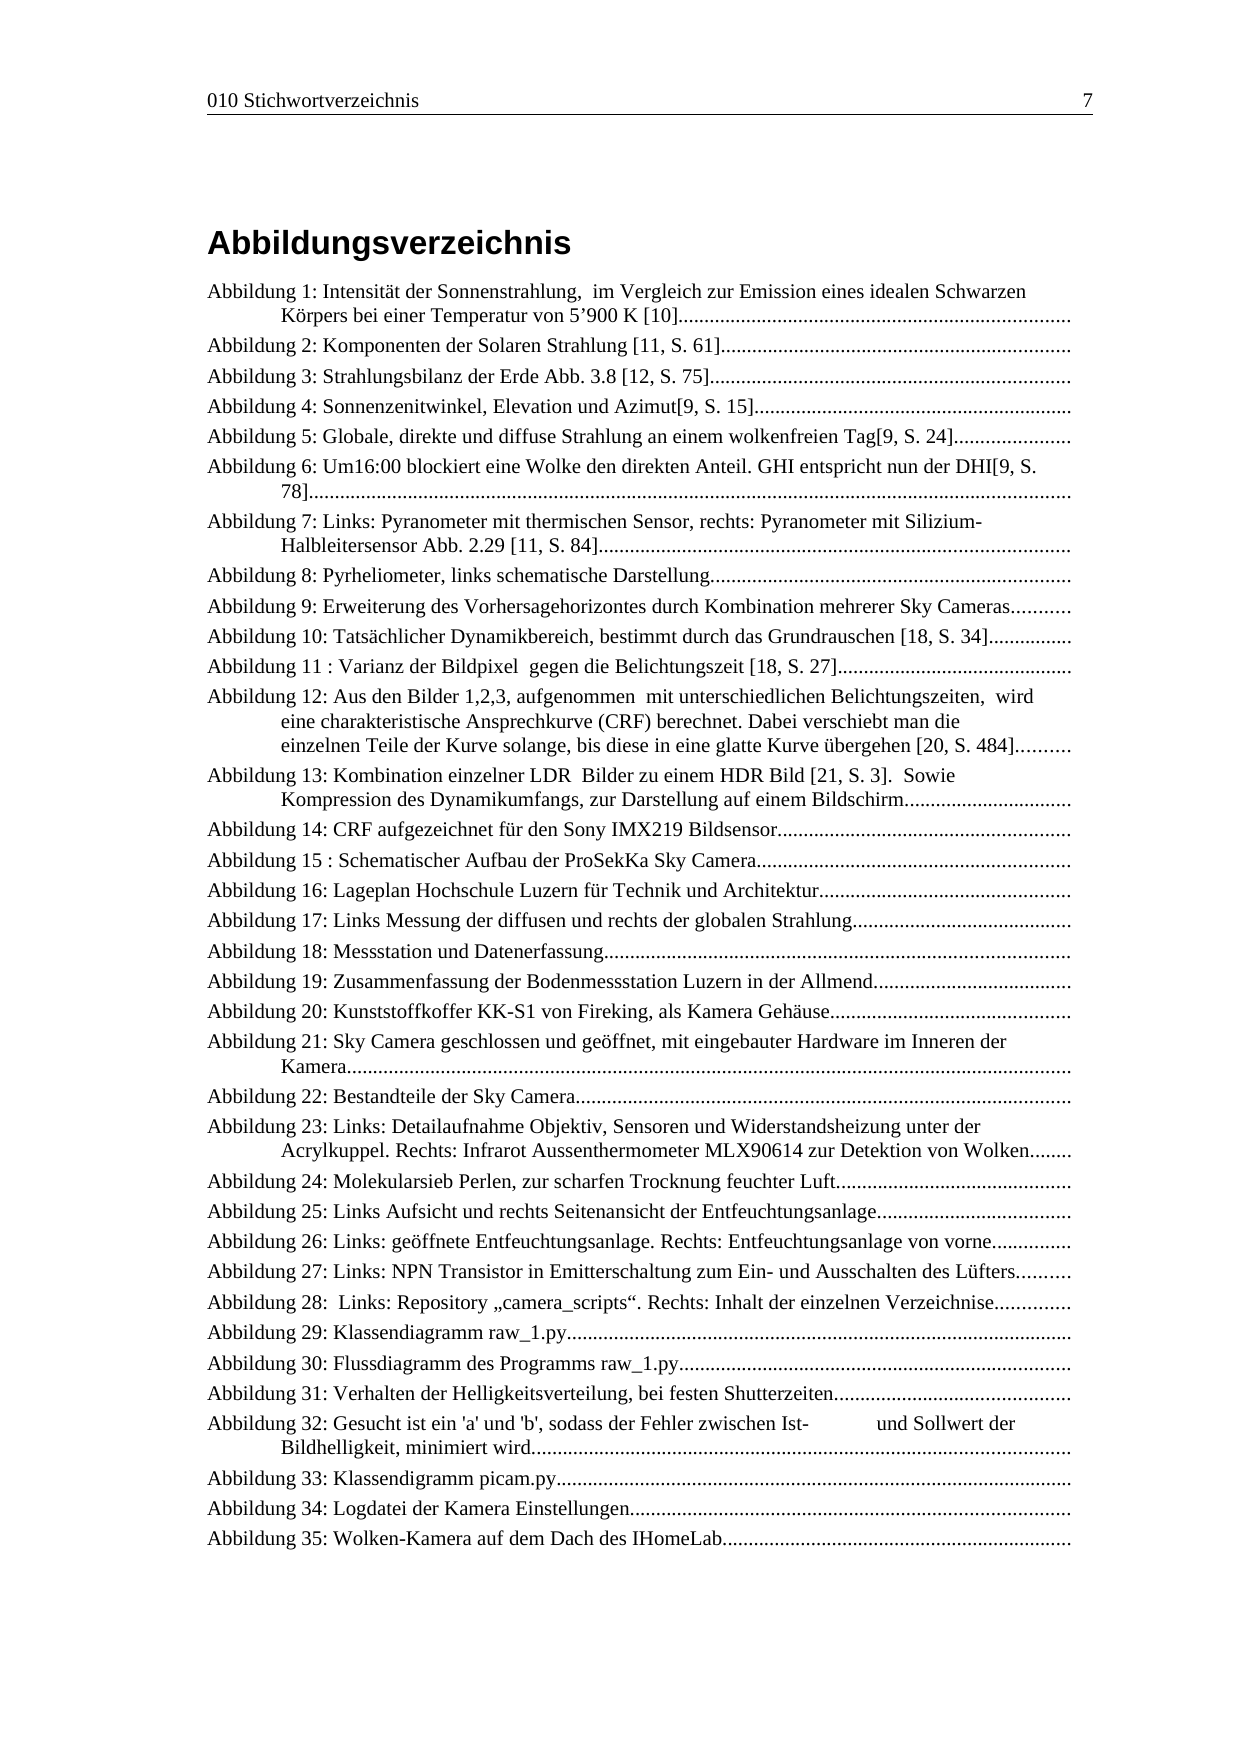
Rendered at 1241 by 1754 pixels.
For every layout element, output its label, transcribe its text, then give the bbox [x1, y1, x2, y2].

text Abbildung 29: Klassendiagramm raw_1.py 48 [207, 1320, 1048, 1344]
text Abbildung 26: Links: geöffnete Entfeuchtungsanlage. Rechts: Entfeuchtungsanlage von vorne. 44 [207, 1229, 1048, 1253]
text Abbildung 25: Links Aufsicht und rechts Seitenansicht der Entfeuchtungsanlage. 44 [207, 1199, 1048, 1223]
text Abbildung 35: Wolken-Kamera auf dem Dach des IHomeLab. 53 [207, 1526, 1048, 1550]
text Abbildung 27: Links: NPN Transistor in Emitterschaltung zum Ein- und Ausschalten des Lüfters. 45 [207, 1259, 1048, 1283]
text Abbildung 20: Kunststoffkoffer KK-S1 von Fireking, als Kamera Gehäuse. 40 [207, 999, 1048, 1023]
text Abbildung 30: Flussdiagramm des Programms raw_1.py 48 [207, 1350, 1048, 1374]
text Abbildung 1: Intensität der Sonnenstrahlung, im Vergleich zur Emission eines idealen Schwarzen Körpers bei einer Temperatur von 5’900 K [10]. 15 [207, 279, 1048, 327]
text Abbildung 6: Um16:00 blockiert eine Wolke den direkten Anteil. GHI entspricht nun der DHI[9, S. 78]. 18 [207, 454, 1048, 503]
text Abbildung 22: Bestandteile der Sky Camera 41 [207, 1084, 1048, 1108]
text Abbildung 15 : Schematischer Aufbau der ProSekKa Sky Camera. 36 [207, 848, 1048, 872]
text Abbildung 7: Links: Pyranometer mit thermischen Sensor, rechts: Pyranometer mit Silizium-Halbleitersensor Abb. 2.29 [11, S. 84]. 20 [207, 509, 1048, 557]
text Abbildung 23: Links: Detailaufnahme Objektiv, Sensoren und Widerstandsheizung unter der Acrylkuppel. Rechts: Infrarot Aussenthermometer MLX90614 zur Detektion von Wolken. 42 [207, 1114, 1048, 1162]
text Abbildung 33: Klassendigramm picam.py 51 [207, 1465, 1048, 1489]
text Abbildung 18: Messstation und Datenerfassung 38 [207, 938, 1048, 963]
text Abbildung 5: Globale, direkte und diffuse Strahlung an einem wolkenfreien Tag[9, S. 24]. 17 [207, 424, 1048, 448]
text Abbildung 4: Sonnenzenitwinkel, Elevation und Azimut[9, S. 15] 17 [207, 394, 1048, 418]
text Abbildung 13: Kombination einzelner LDR Bilder zu einem HDR Bild [21, S. 3]. Sowie Kompression des Dynamikumfangs, zur Darstellung auf einem Bildschirm. 32 [207, 763, 1048, 811]
text Abbildung 11 : Varianz der Bildpixel gegen die Belichtungszeit [18, S. 27] 30 [207, 654, 1048, 678]
text Abbildung 32: Gesucht ist ein 'a' und 'b', sodass der Fehler zwischen Ist- und Sollwert der Bildhelligkeit, minimiert wird. 50 [207, 1411, 1048, 1459]
text Abbildung 34: Logdatei der Kamera Einstellungen. 52 [207, 1496, 1048, 1520]
text Abbildung 12: Aus den Bilder 1,2,3, aufgenommen mit unterschiedlichen Belichtungszeiten, wird eine charakteristische Ansprechkurve (CRF) berechnet. Dabei verschiebt man die einzelnen Teile der Kurve solange, bis diese in eine glatte Kurve übergehen [20, S. 484]. 32 [207, 684, 1048, 757]
text Abbildung 21: Sky Camera geschlossen und geöffnet, mit eingebauter Hardware im Inneren der Kamera. 40 [207, 1029, 1048, 1078]
text Abbildung 3: Strahlungsbilanz der Erde Abb. 3.8 [12, S. 75] 16 [207, 363, 1048, 388]
text Abbildung 24: Molekularsieb Perlen, zur scharfen Trocknung feuchter Luft. 44 [207, 1168, 1048, 1193]
text Abbildung 19: Zusammenfassung der Bodenmessstation Luzern in der Allmend. 39 [207, 969, 1048, 993]
text Abbildung 31: Verhalten der Helligkeitsverteilung, bei festen Shutterzeiten. 49 [207, 1381, 1048, 1405]
text Abbildung 17: Links Messung der diffusen und rechts der globalen Strahlung. 38 [207, 908, 1048, 932]
text Abbildung 9: Erweiterung des Vorhersagehorizontes durch Kombination mehrerer Sky Cameras. 23 [207, 593, 1048, 618]
text Abbildung 16: Lageplan Hochschule Luzern für Technik und Architektur 37 [207, 878, 1048, 902]
subtitle Abbildungsverzeichnis [207, 223, 1093, 261]
text Abbildung 8: Pyrheliometer, links schematische Darstellung. 20 [207, 563, 1048, 587]
text Abbildung 10: Tatsächlicher Dynamikbereich, bestimmt durch das Grundrauschen [18, S. 34] 30 [207, 624, 1048, 648]
text Abbildung 2: Komponenten der Solaren Strahlung [11, S. 61] 16 [207, 333, 1048, 357]
text Abbildung 28: Links: Repository „camera_scripts“. Rechts: Inhalt der einzelnen Verzeichnise. 46 [207, 1290, 1048, 1314]
text Abbildung 14: CRF aufgezeichnet für den Sony IMX219 Bildsensor. 33 [207, 817, 1048, 841]
